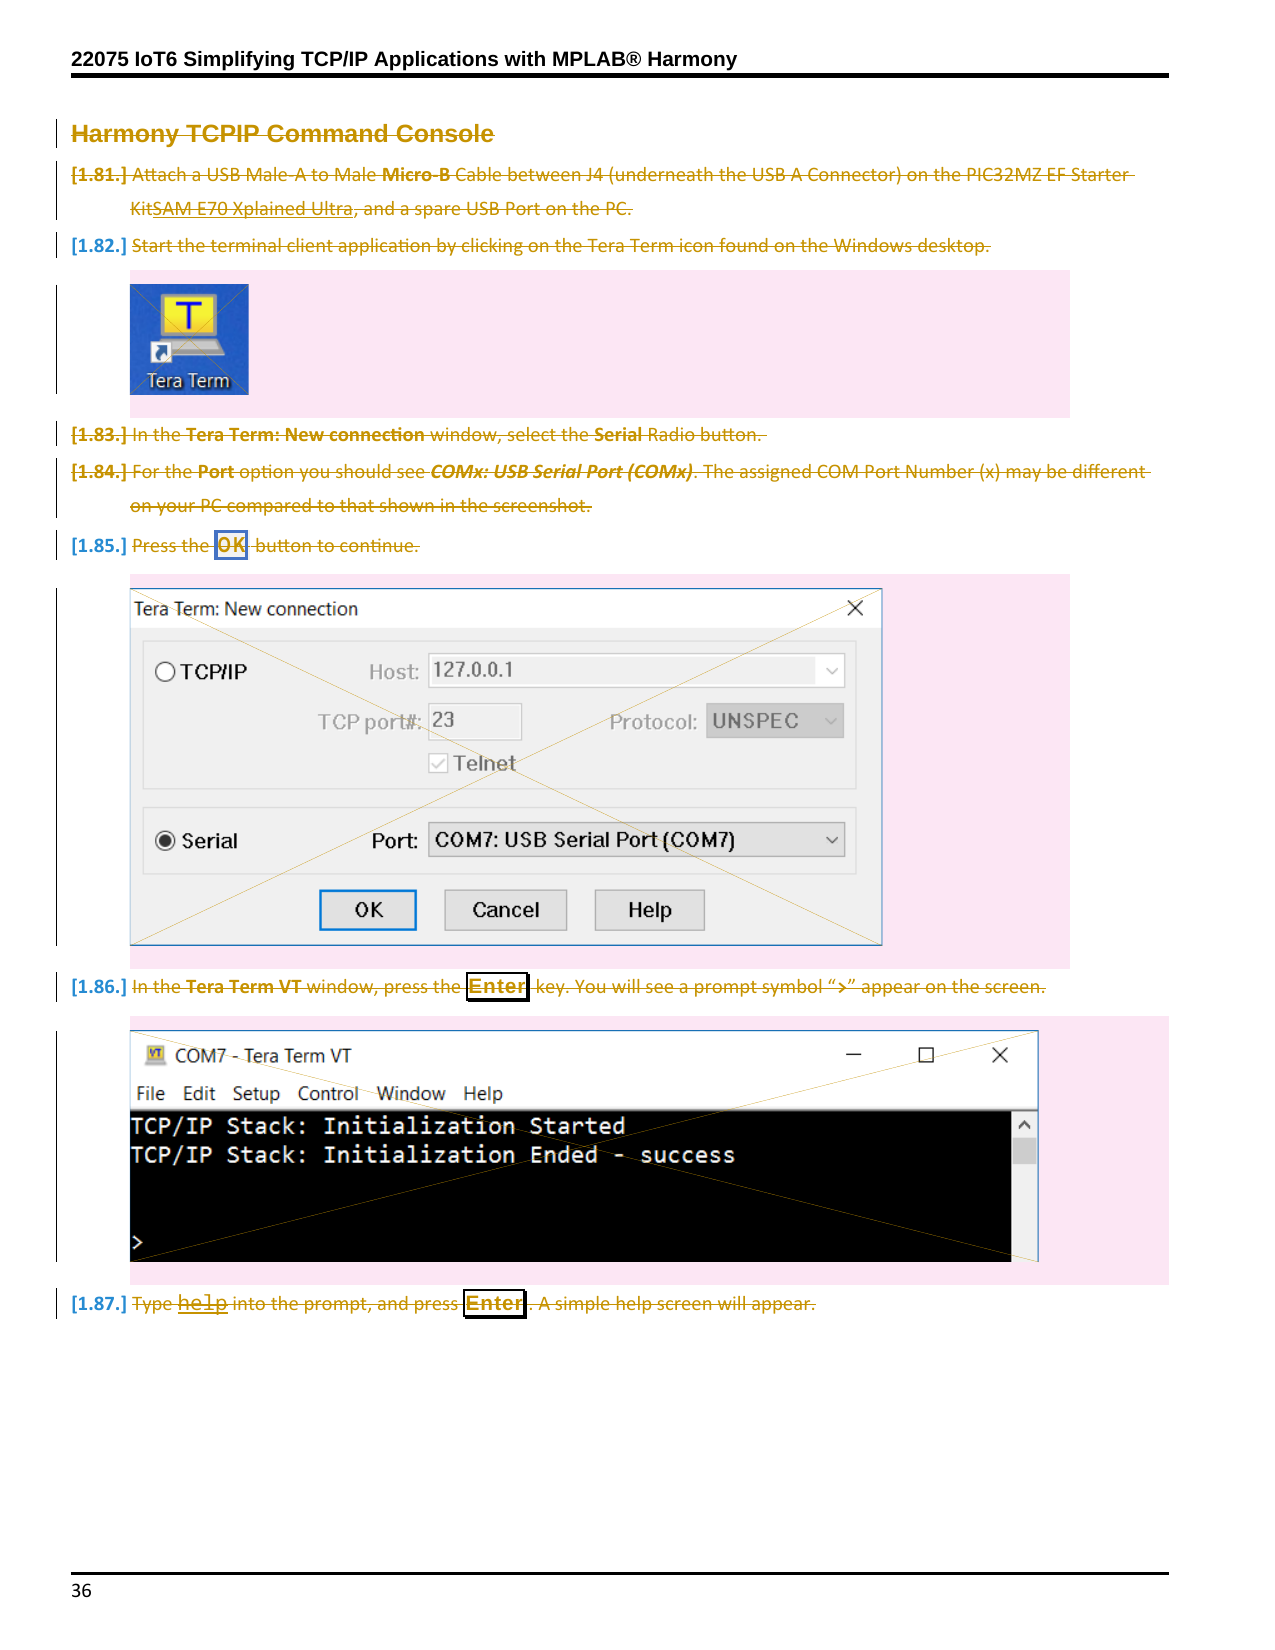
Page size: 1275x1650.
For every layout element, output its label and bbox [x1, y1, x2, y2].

picture [129, 285, 188, 394]
picture [129, 1031, 581, 1261]
picture [509, 589, 883, 945]
picture [132, 588, 880, 766]
picture [135, 1147, 1034, 1262]
picture [131, 1030, 1037, 1146]
picture [132, 768, 880, 946]
picture [131, 284, 247, 338]
picture [190, 286, 249, 393]
picture [129, 589, 504, 945]
picture [588, 1032, 1039, 1261]
picture [131, 341, 247, 395]
